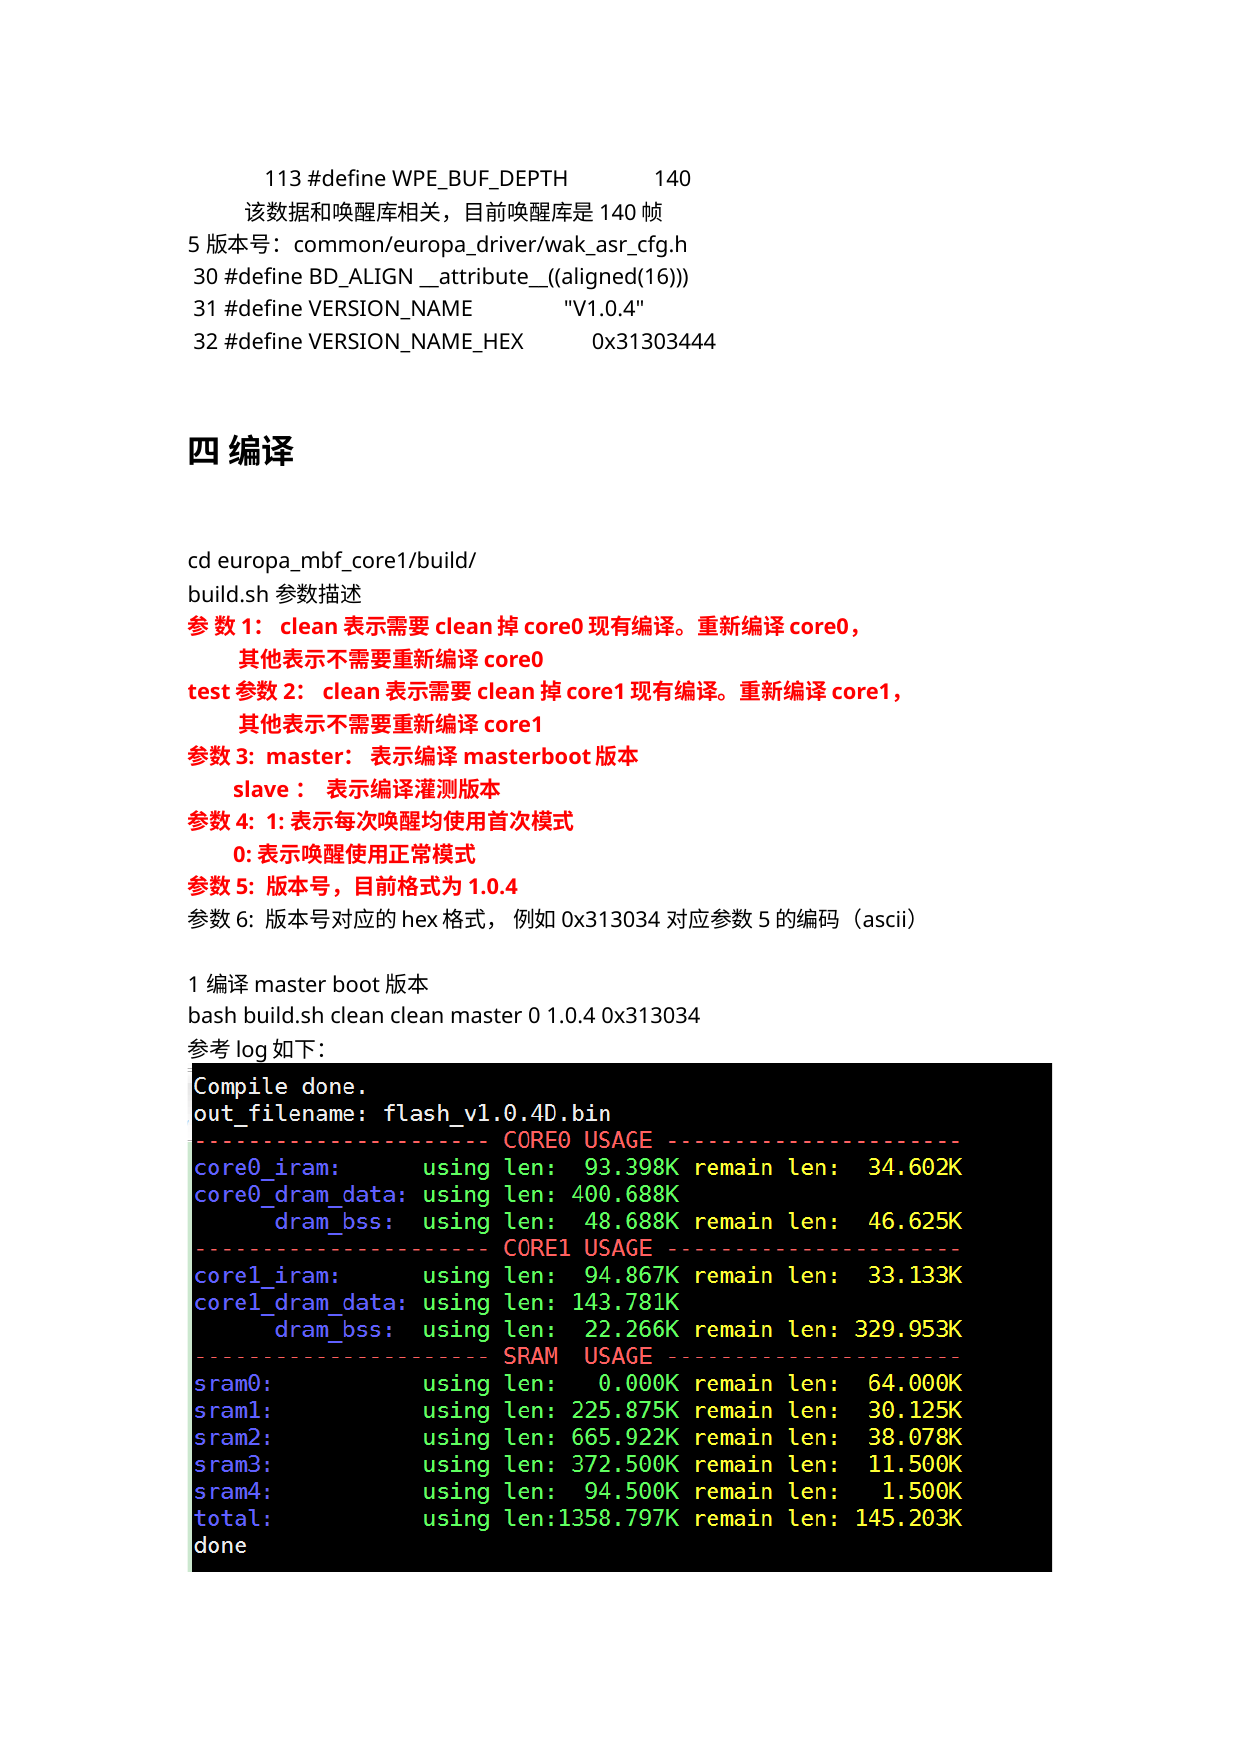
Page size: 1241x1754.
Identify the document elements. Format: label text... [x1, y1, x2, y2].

text 30 #define BD_ALIGN __attribute__((aligned(16))) [187, 259, 1053, 292]
text 参考log如下： [187, 1031, 1053, 1063]
subtitle 四 编译 [187, 417, 1053, 482]
text 0: 表示唤醒使用正常模式 [187, 836, 1053, 869]
text slave ： 表示编译灌测版本 [187, 771, 1053, 804]
text 参数3: master： 表示编译 masterboot版本 [187, 739, 1053, 771]
text 参数4: 1: 表示每次唤醒均使用首次模式 [187, 804, 1053, 836]
text 其他表示不需要重新编译core0 [187, 641, 1053, 674]
text 113 #define WPE_BUF_DEPTH 140 [187, 162, 1053, 194]
text 参数6: 版本号对应的hex格式， 例如0x313034 对应参数5的编码（ascii） [187, 901, 1053, 934]
text cd europa_mbf_core1/build/ [187, 544, 1053, 576]
text 参 数1： clean表示需要clean掉core0现有编译。重新编译core0， [187, 609, 1053, 641]
text 其他表示不需要重新编译core1 [187, 706, 1053, 739]
text 1 编译master boot 版本 [187, 966, 1053, 999]
text bash build.sh clean clean master 0 1.0.4 0x313034 [187, 999, 1053, 1031]
text test参数2： clean表示需要clean掉core1现有编译。重新编译core1， [187, 674, 1053, 706]
text build.sh 参数描述 [187, 576, 1053, 609]
text 该数据和唤醒库相关，目前唤醒库是140帧 [187, 194, 1053, 227]
text 32 #define VERSION_NAME_HEX 0x31303444 [187, 324, 1053, 357]
picture [187, 1063, 1053, 1572]
text 5 版本号：common/europa_driver/wak_asr_cfg.h [187, 227, 1053, 259]
text 31 #define VERSION_NAME "V1.0.4" [187, 292, 1053, 324]
text 参数5: 版本号，目前格式为 1.0.4 [187, 869, 1053, 901]
